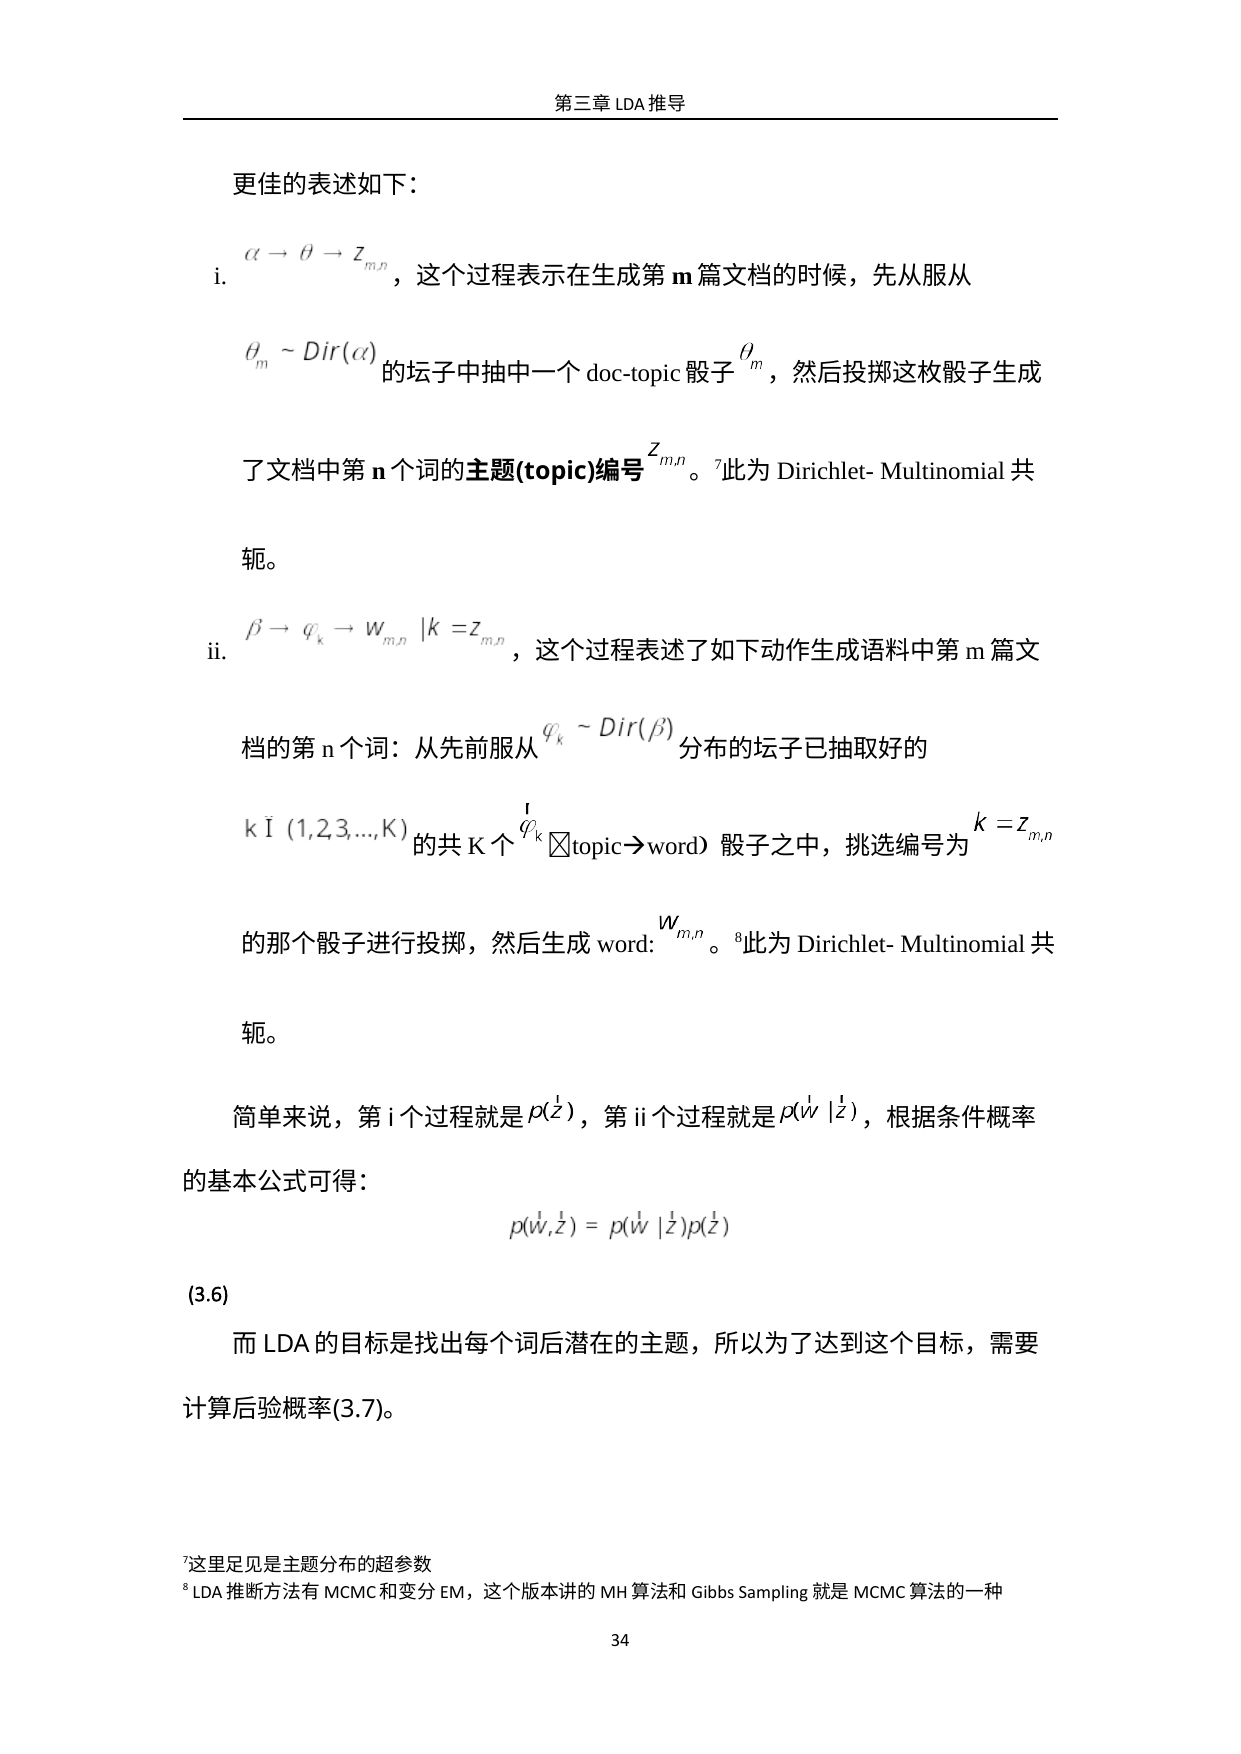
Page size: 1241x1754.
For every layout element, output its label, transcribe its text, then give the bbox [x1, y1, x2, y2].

list ，这个过程表示在生成第m篇文档的时候，先从服从的坛子中抽中一个doc-topic骰子，然后投掷这枚骰子生成了文档中第n个词的主题(topic)编号。此为Dirichlet- Multinomial共轭。 [227, 233, 1058, 591]
text 更佳的表述如下： [183, 150, 1058, 215]
list ，这个过程表述了如下动作生成语料中第m篇文档的第n个词：从先前服从分布的坛子已抽取好的的共K个topicword骰子之中，挑选编号为的那个骰子进行投掷，然后生成word:。此为Dirichlet- Multinomial共轭。 [227, 609, 1058, 1064]
text 简单来说，第i个过程就是，第ii个过程就是，根据条件概率的基本公式可得： [183, 1082, 1058, 1212]
